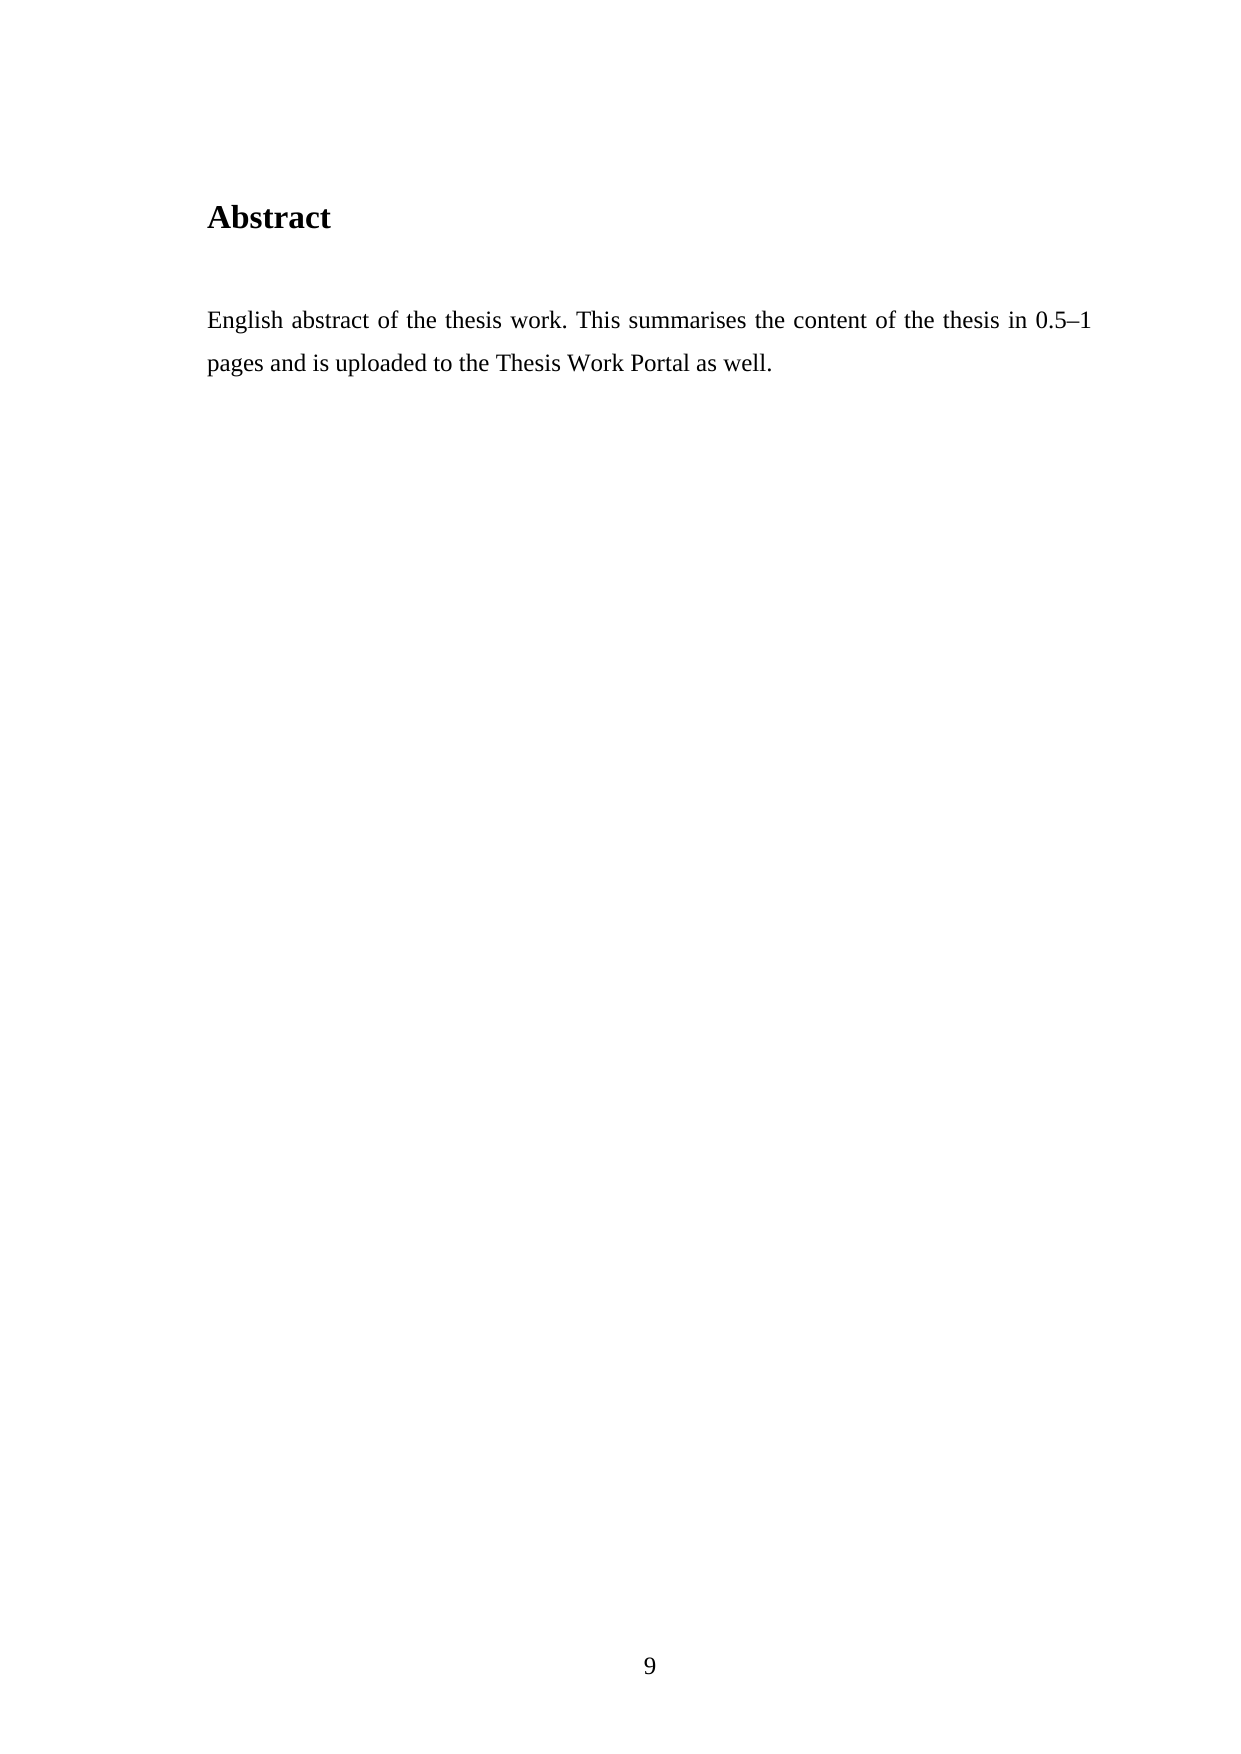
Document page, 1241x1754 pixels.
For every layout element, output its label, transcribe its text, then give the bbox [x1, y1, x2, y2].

text English abstract of the thesis work. This summarises the content of the thesis in 0.5–1 pages and is uploaded to the Thesis Work Portal as well. [207, 305, 1092, 377]
subtitle Abstract [207, 198, 1092, 236]
